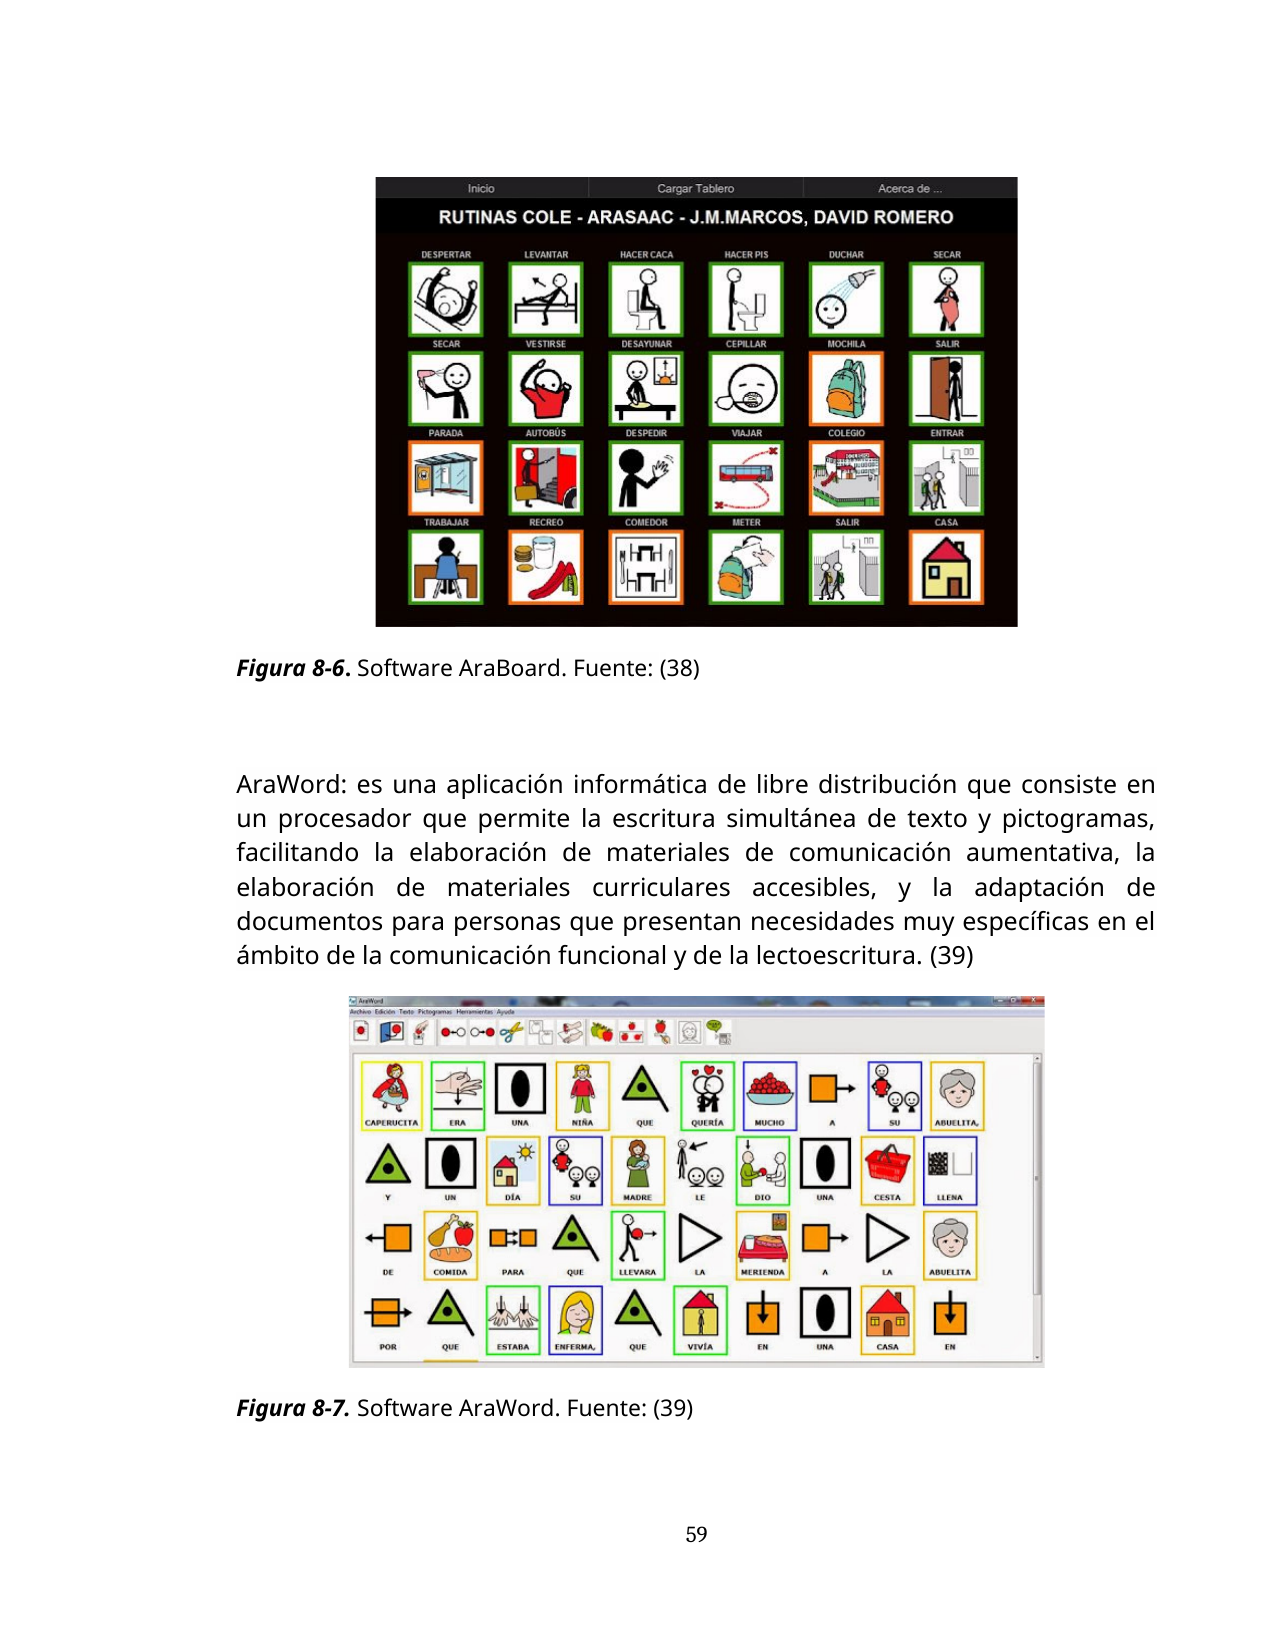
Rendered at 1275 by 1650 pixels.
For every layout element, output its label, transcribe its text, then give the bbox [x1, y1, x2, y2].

picture [348, 996, 1045, 1368]
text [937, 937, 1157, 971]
text Figura 8-7. Software AraWord. Fuente: [660, 1392, 1157, 1423]
picture [375, 177, 1018, 627]
text Figura 8-6. Software AraBoard. Fuente: [666, 652, 1157, 683]
